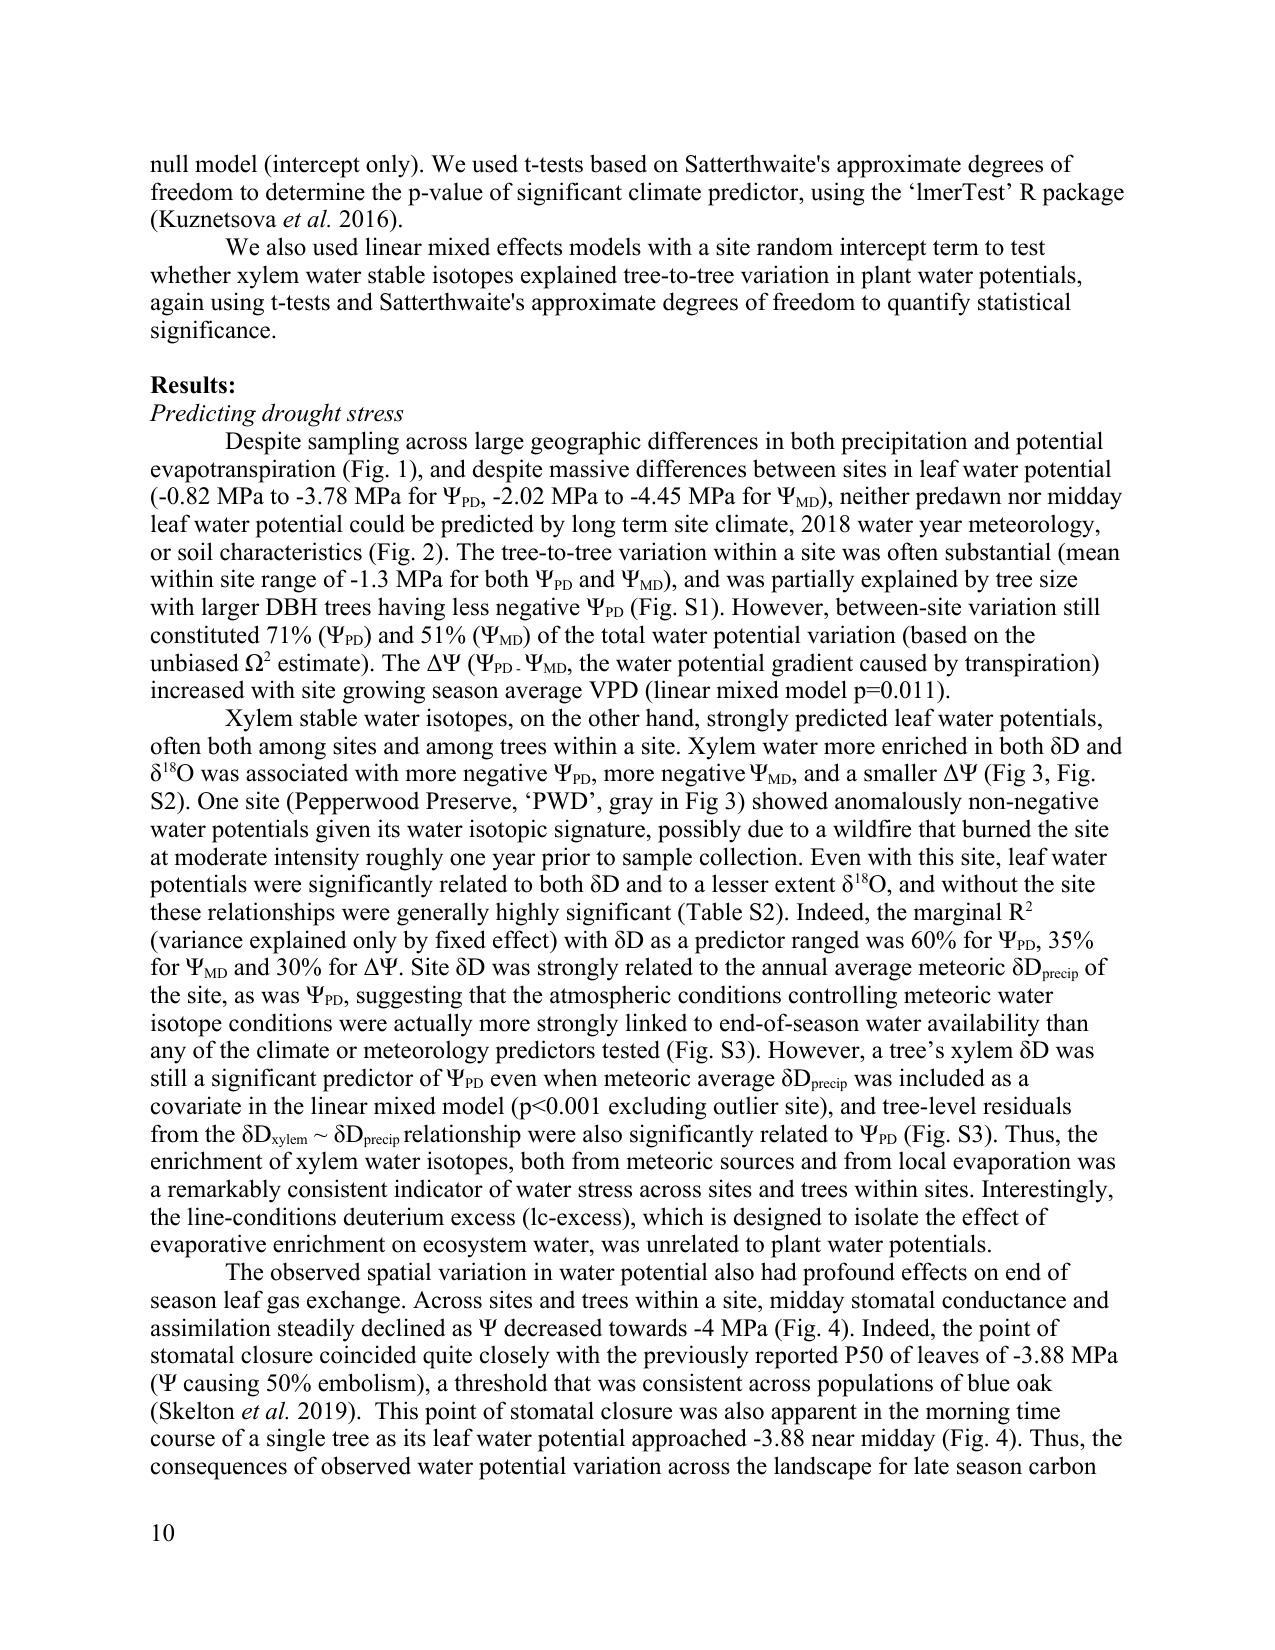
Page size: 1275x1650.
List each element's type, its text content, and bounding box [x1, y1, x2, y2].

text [150, 1258, 1125, 1480]
text Despite sampling across large geographic differences in both precipitation and potential evapotranspiration (Fig. 1), and despite massive differences between sites in leaf water potential (-0.82 MPa to -3.78 MPa for ΨPD, -2.02 MPa to -4.45 MPa for ΨMD), neither predawn nor midday leaf water potential could be predicted by long term site climate, 2018 water year meteorology, or soil characteristics (Fig. 2). The tree-to-tree variation within a site was often substantial (mean within site range of -1.3 MPa for both ΨPD and ΨMD), and was partially explained by tree size with larger DBH trees having less negative ΨPD (Fig. S1). However, between-site variation still constituted 71% (ΨPD) and 51% (ΨMD) of the total water potential variation (based on the unbiased Ω2 estimate). The ΔΨ (ΨPD - ΨMD, the water potential gradient caused by transpiration) increased with site growing season average VPD (linear mixed model p=0.011). [150, 427, 1125, 704]
text Results: [150, 372, 1125, 399]
text We also used linear mixed effects models with a site random intercept term to test whether xylem water stable isotopes explained tree-to-tree variation in plant water potentials, again using t-tests and Satterthwaite's approximate degrees of freedom to quantify statistical significance. [150, 233, 1125, 344]
text Predicting drought stress [150, 399, 1125, 427]
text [150, 150, 1125, 233]
text Xylem stable water isotopes, on the other hand, strongly predicted leaf water potentials, often both among sites and among trees within a site. Xylem water more enriched in both δD and δ18O was associated with more negative ΨPD, more negative ΨMD, and a smaller ΔΨ (Fig 3, Fig. S2). One site (Pepperwood Preserve, ‘PWD’, gray in Fig 3) showed anomalously non-negative water potentials given its water isotopic signature, possibly due to a wildfire that burned the site at moderate intensity roughly one year prior to sample collection. Even with this site, leaf water potentials were significantly related to both δD and to a lesser extent δ18O, and without the site these relationships were generally highly significant (Table S2). Indeed, the marginal R2 (variance explained only by fixed effect) with δD as a predictor ranged was 60% for ΨPD, 35% for ΨMD and 30% for ΔΨ. Site δD was strongly related to the annual average meteoric δDprecip of the site, as was ΨPD, suggesting that the atmospheric conditions controlling meteoric water isotope conditions were actually more strongly linked to end-of-season water availability than any of the climate or meteorology predictors tested (Fig. S3). However, a tree’s xylem δD was still a significant predictor of ΨPD even when meteoric average δDprecip was included as a covariate in the linear mixed model (p<0.001 excluding outlier site), and tree-level residuals from the δDxylem ~ δDprecip relationship were also significantly related to ΨPD (Fig. S3). Thus, the enrichment of xylem water isotopes, both from meteoric sources and from local evaporation was a remarkably consistent indicator of water stress across sites and trees within sites. Interestingly, the line-conditions deuterium excess (lc-excess), which is designed to isolate the effect of evaporative enrichment on ecosystem water, was unrelated to plant water potentials. [150, 704, 1125, 1258]
